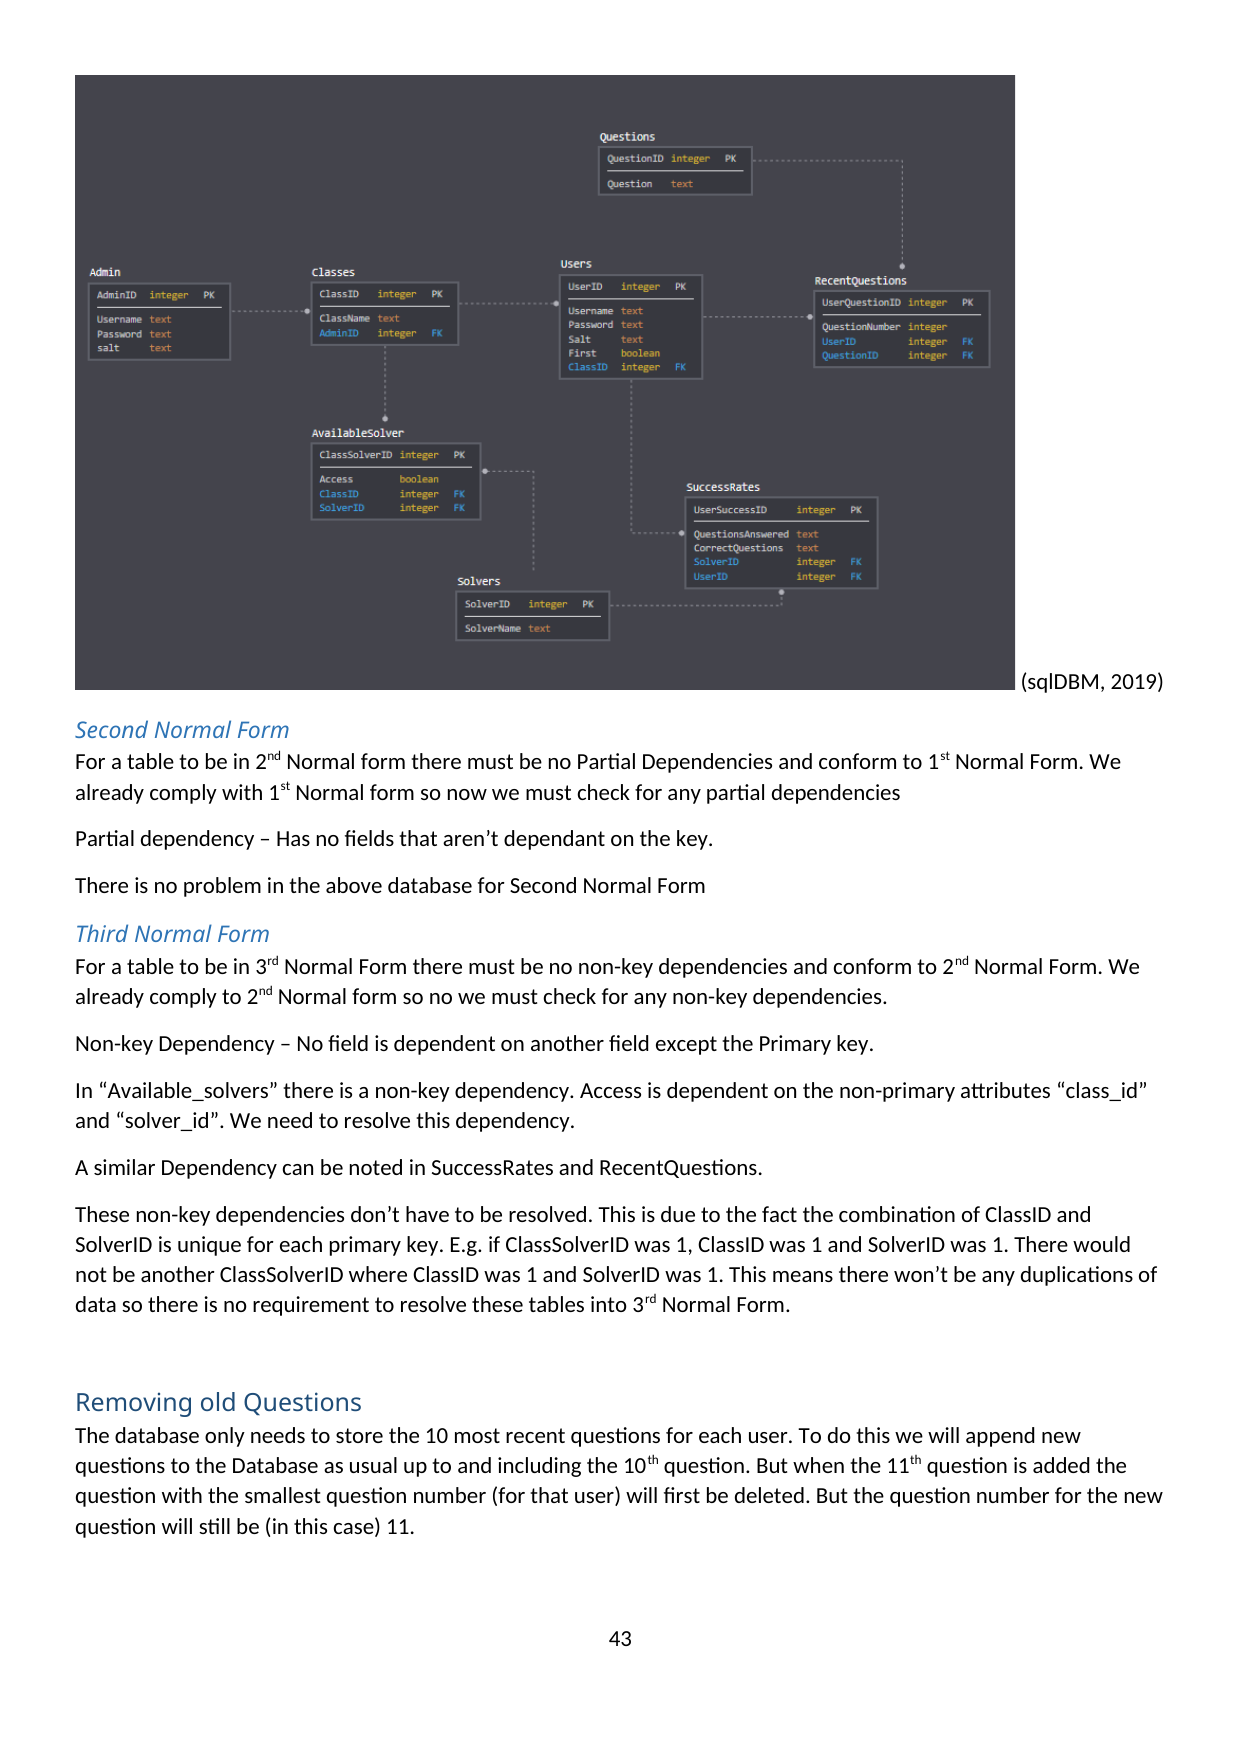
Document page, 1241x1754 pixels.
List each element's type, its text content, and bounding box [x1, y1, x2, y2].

text A similar Dependency can be noted in SuccessRates and RecentQuestions. [75, 1153, 1165, 1181]
text These non-key dependencies don’t have to be resolved. This is due to the fact the combination of ClassID and SolverID is unique for each primary key. E.g. if ClassSolverID was 1, ClassID was 1 and SolverID was 1. There would not be another ClassSolverID where ClassID was 1 and SolverID was 1. This means there won’t be any duplications of data so there is no requirement to resolve these tables into 3rd Normal Form. [75, 1200, 1165, 1319]
subtitle Third Normal Form [75, 918, 1165, 949]
text For a table to be in 3rd Normal Form there must be no non-key dependencies and conform to 2nd Normal Form. We already comply to 2nd Normal form so no we must check for any non-key dependencies. [75, 952, 1165, 1010]
text For a table to be in 2nd Normal form there must be no Partial Dependencies and conform to 1st Normal Form. We already comply with 1st Normal form so now we must check for any partial dependencies [75, 747, 1165, 806]
subtitle Removing old Questions [75, 1384, 1165, 1418]
text Non-key Dependency – No field is dependent on another field except the Primary key. [75, 1029, 1165, 1057]
picture [75, 75, 1016, 690]
text There is no problem in the above database for Second Normal Form [75, 871, 1165, 899]
text In “Available_solvers” there is a non-key dependency. Access is dependent on the non-primary attributes “class_id” and “solver_id”. We need to resolve this dependency. [75, 1076, 1165, 1134]
text Partial dependency – Has no fields that aren’t dependant on the key. [75, 824, 1165, 853]
subtitle Second Normal Form [75, 714, 1165, 745]
text The database only needs to store the 10 most recent questions for each user. To do this we will append new questions to the Database as usual up to and including the 10th question. But when the 11th question is added the question with the smallest question number (for that user) will first be deleted. But the question number for the new question will still be (in this case) 11. [75, 1421, 1165, 1540]
